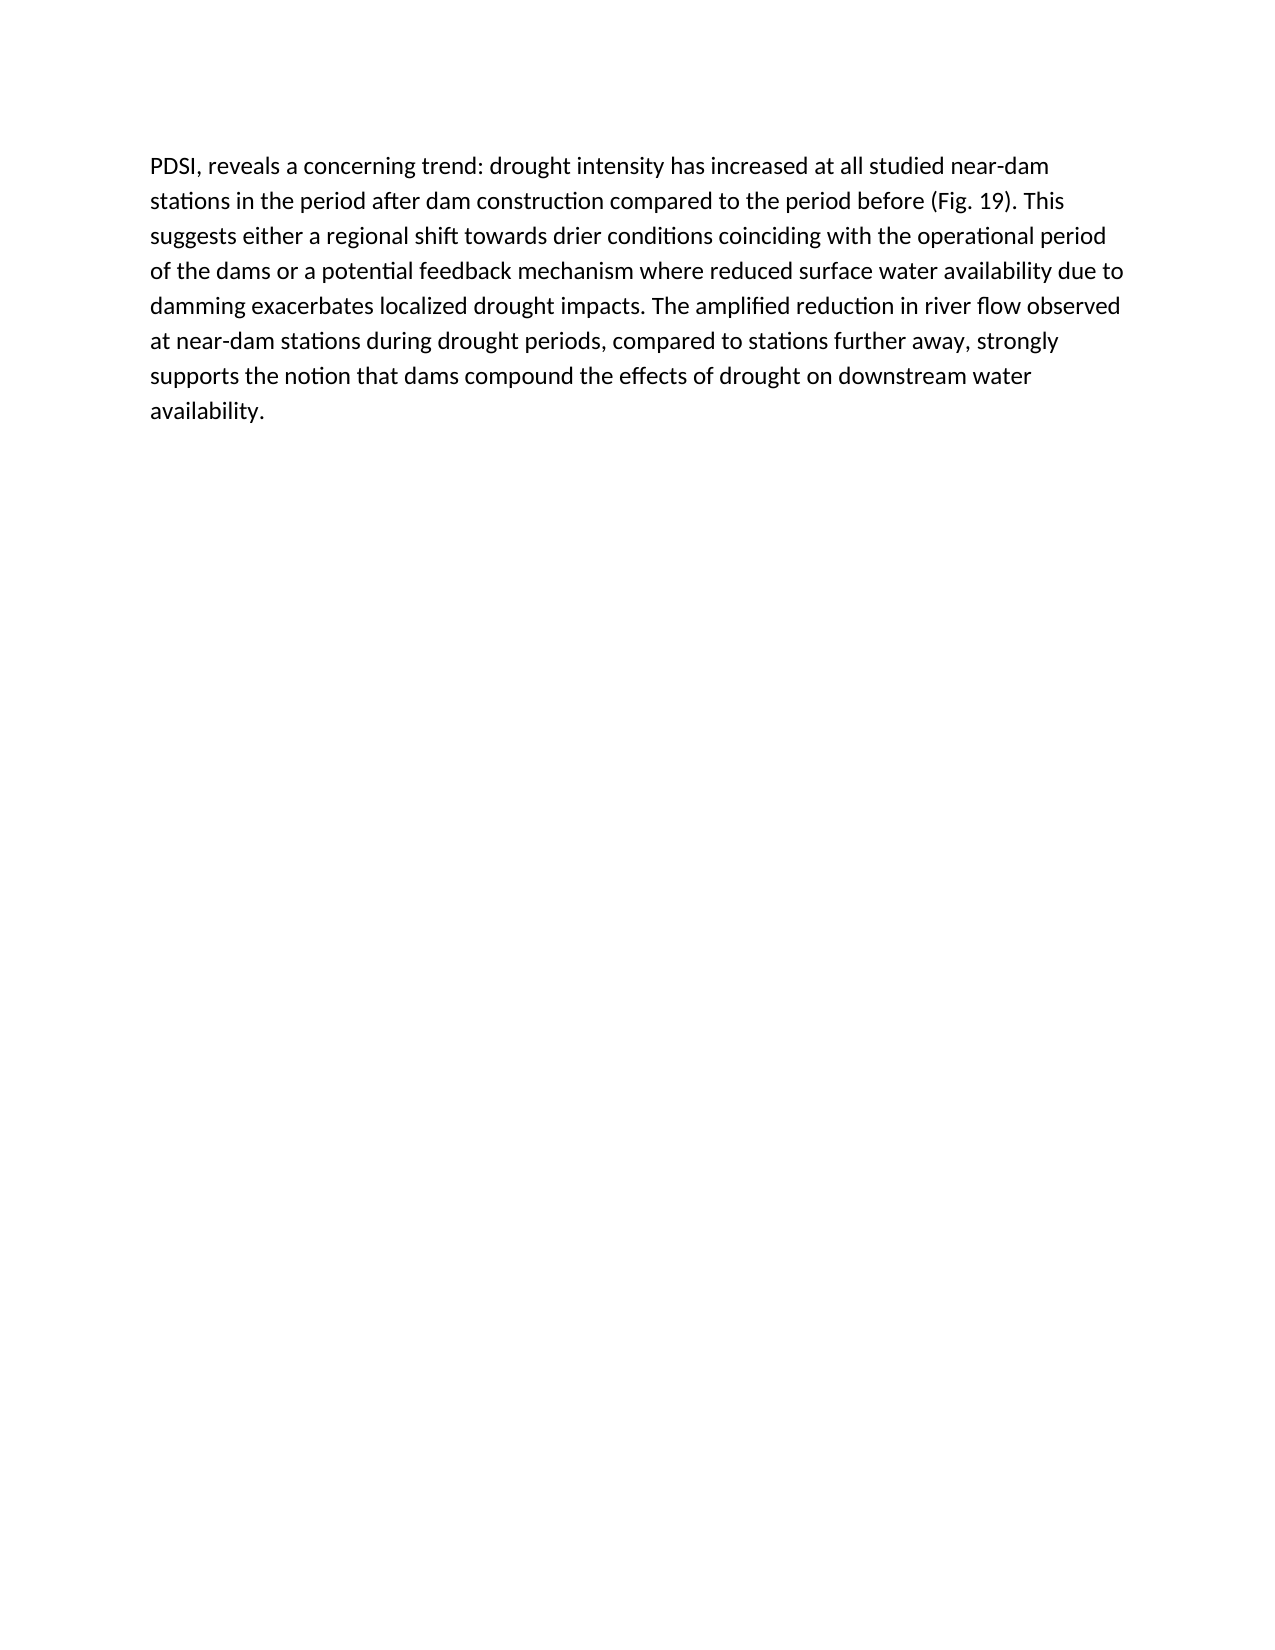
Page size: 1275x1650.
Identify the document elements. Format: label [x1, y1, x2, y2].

text [150, 150, 1125, 426]
